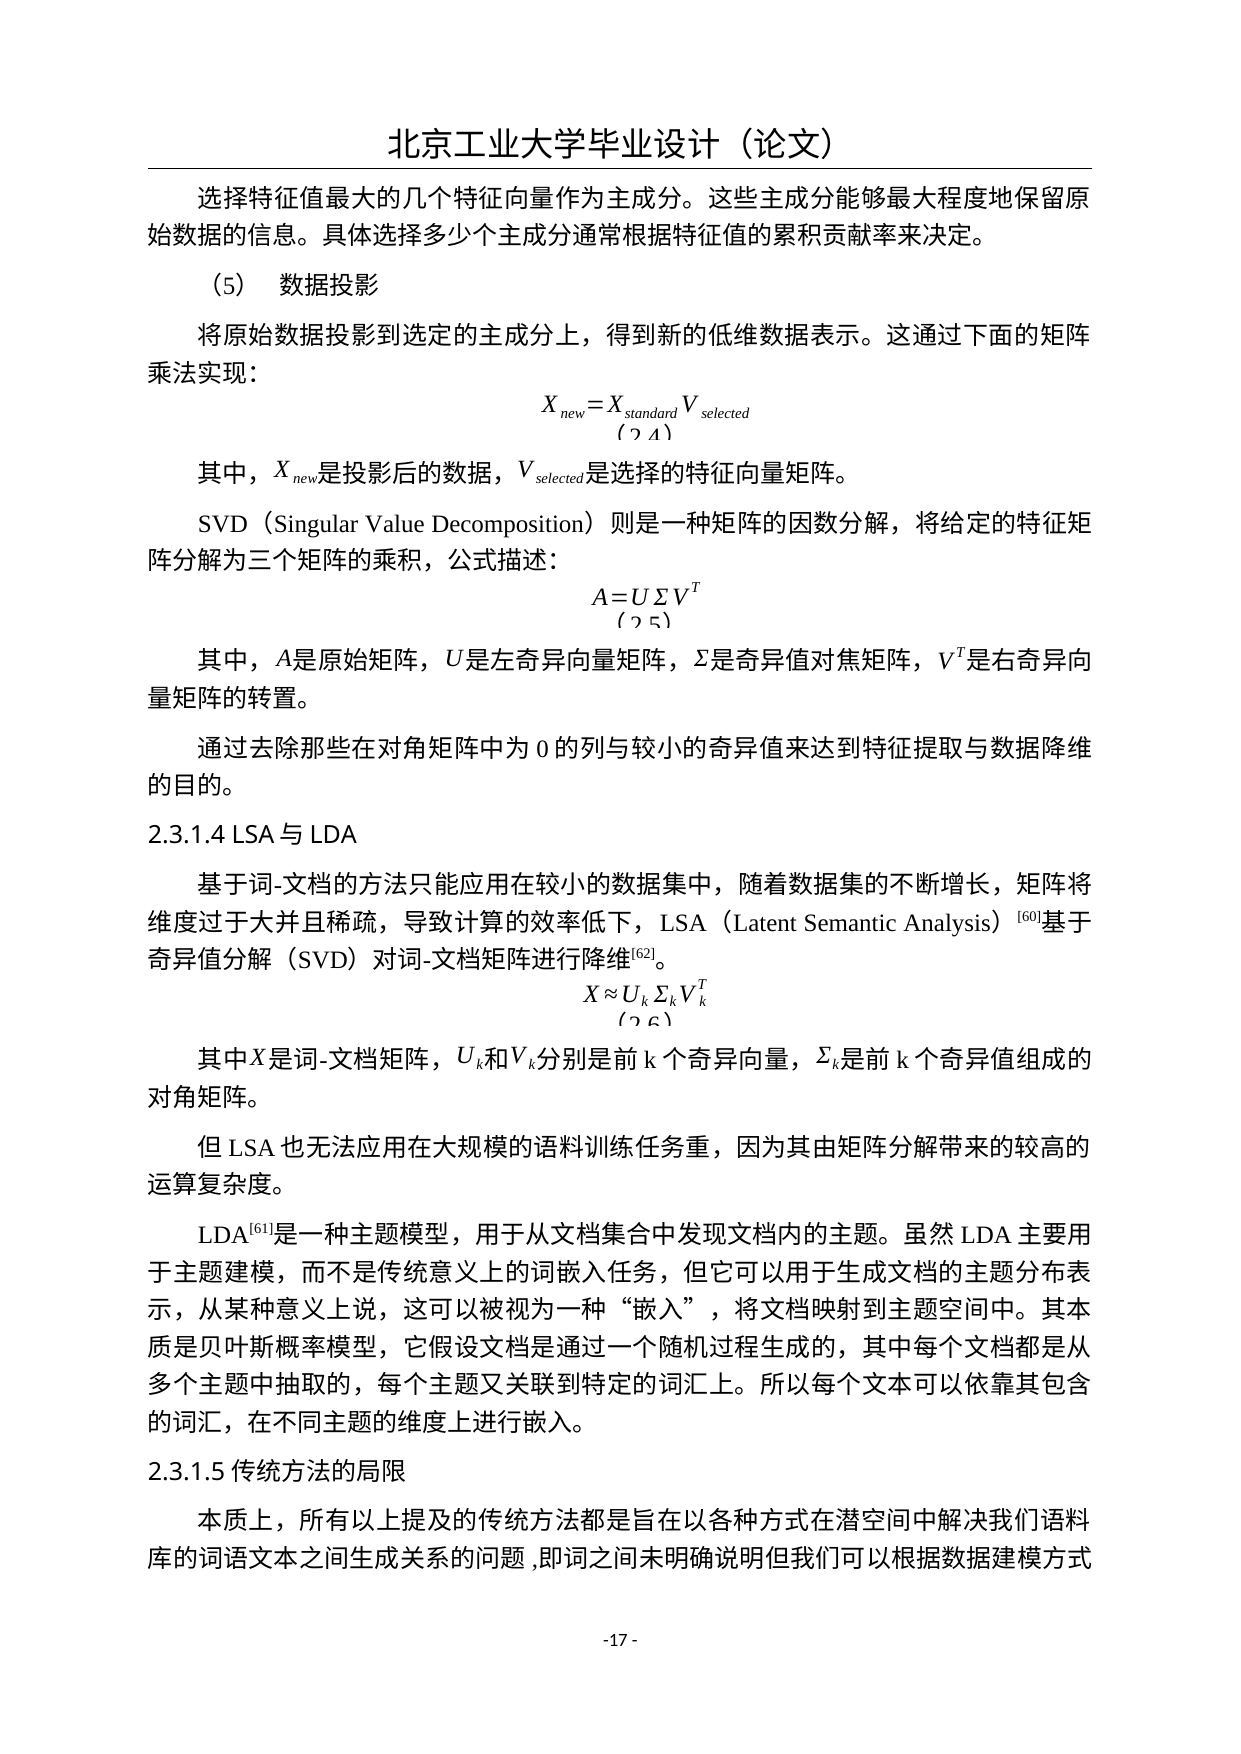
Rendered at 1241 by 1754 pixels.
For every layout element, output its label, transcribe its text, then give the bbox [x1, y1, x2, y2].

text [148, 1500, 1092, 1575]
text LDA[61]是一种主题模型，用于从文档集合中发现文档内的主题。虽然LDA主要用于主题建模，而不是传统意义上的词嵌入任务，但它可以用于生成文档的主题分布表示，从某种意义上说，这可以被视为一种“嵌入”，将文档映射到主题空间中。其本质是贝叶斯概率模型，它假设文档是通过一个随机过程生成的，其中每个文档都是从多个主题中抽取的，每个主题又关联到特定的词汇上。所以每个文本可以依靠其包含的词汇，在不同主题的维度上进行嵌入。 [148, 1213, 1092, 1438]
text SVD（Singular Value Decomposition）则是一种矩阵的因数分解，将给定的特征矩阵分解为三个矩阵的乘积，公式描述： [148, 502, 1092, 577]
text 其中，是投影后的数据，是选择的特征向量矩阵。 [148, 452, 1092, 490]
text 但LSA也无法应用在大规模的语料训练任务重，因为其由矩阵分解带来的较高的运算复杂度。 [148, 1126, 1092, 1201]
text 将原始数据投影到选定的主成分上，得到新的低维数据表示。这通过下面的矩阵乘法实现： [148, 315, 1092, 390]
text 选择特征值最大的几个特征向量作为主成分。这些主成分能够最大程度地保留原始数据的信息。具体选择多少个主成分通常根据特征值的累积贡献率来决定。 [148, 177, 1092, 252]
text 其中是词-文档矩阵，和分别是前k个奇异向量，是前k个奇异值组成的对角矩阵。 [148, 1038, 1092, 1113]
text 通过去除那些在对角矩阵中为0的列与较小的奇异值来达到特征提取与数据降维的目的。 [148, 727, 1092, 802]
text 基于词-文档的方法只能应用在较小的数据集中，随着数据集的不断增长，矩阵将维度过于大并且稀疏，导致计算的效率低下，LSA（Latent Semantic Analysis）[60]基于奇异值分解（SVD）对词-文档矩阵进行降维[62]。 [148, 863, 1092, 976]
subtitle 2.3.1.5 传统方法的局限 [148, 1451, 1092, 1487]
list 数据投影 [148, 265, 1092, 302]
subtitle 2.3.1.4 LSA与LDA [148, 815, 1092, 851]
text 其中，是原始矩阵，是左奇异向量矩阵，是奇异值对焦矩阵，是右奇异向量矩阵的转置。 [148, 640, 1092, 715]
